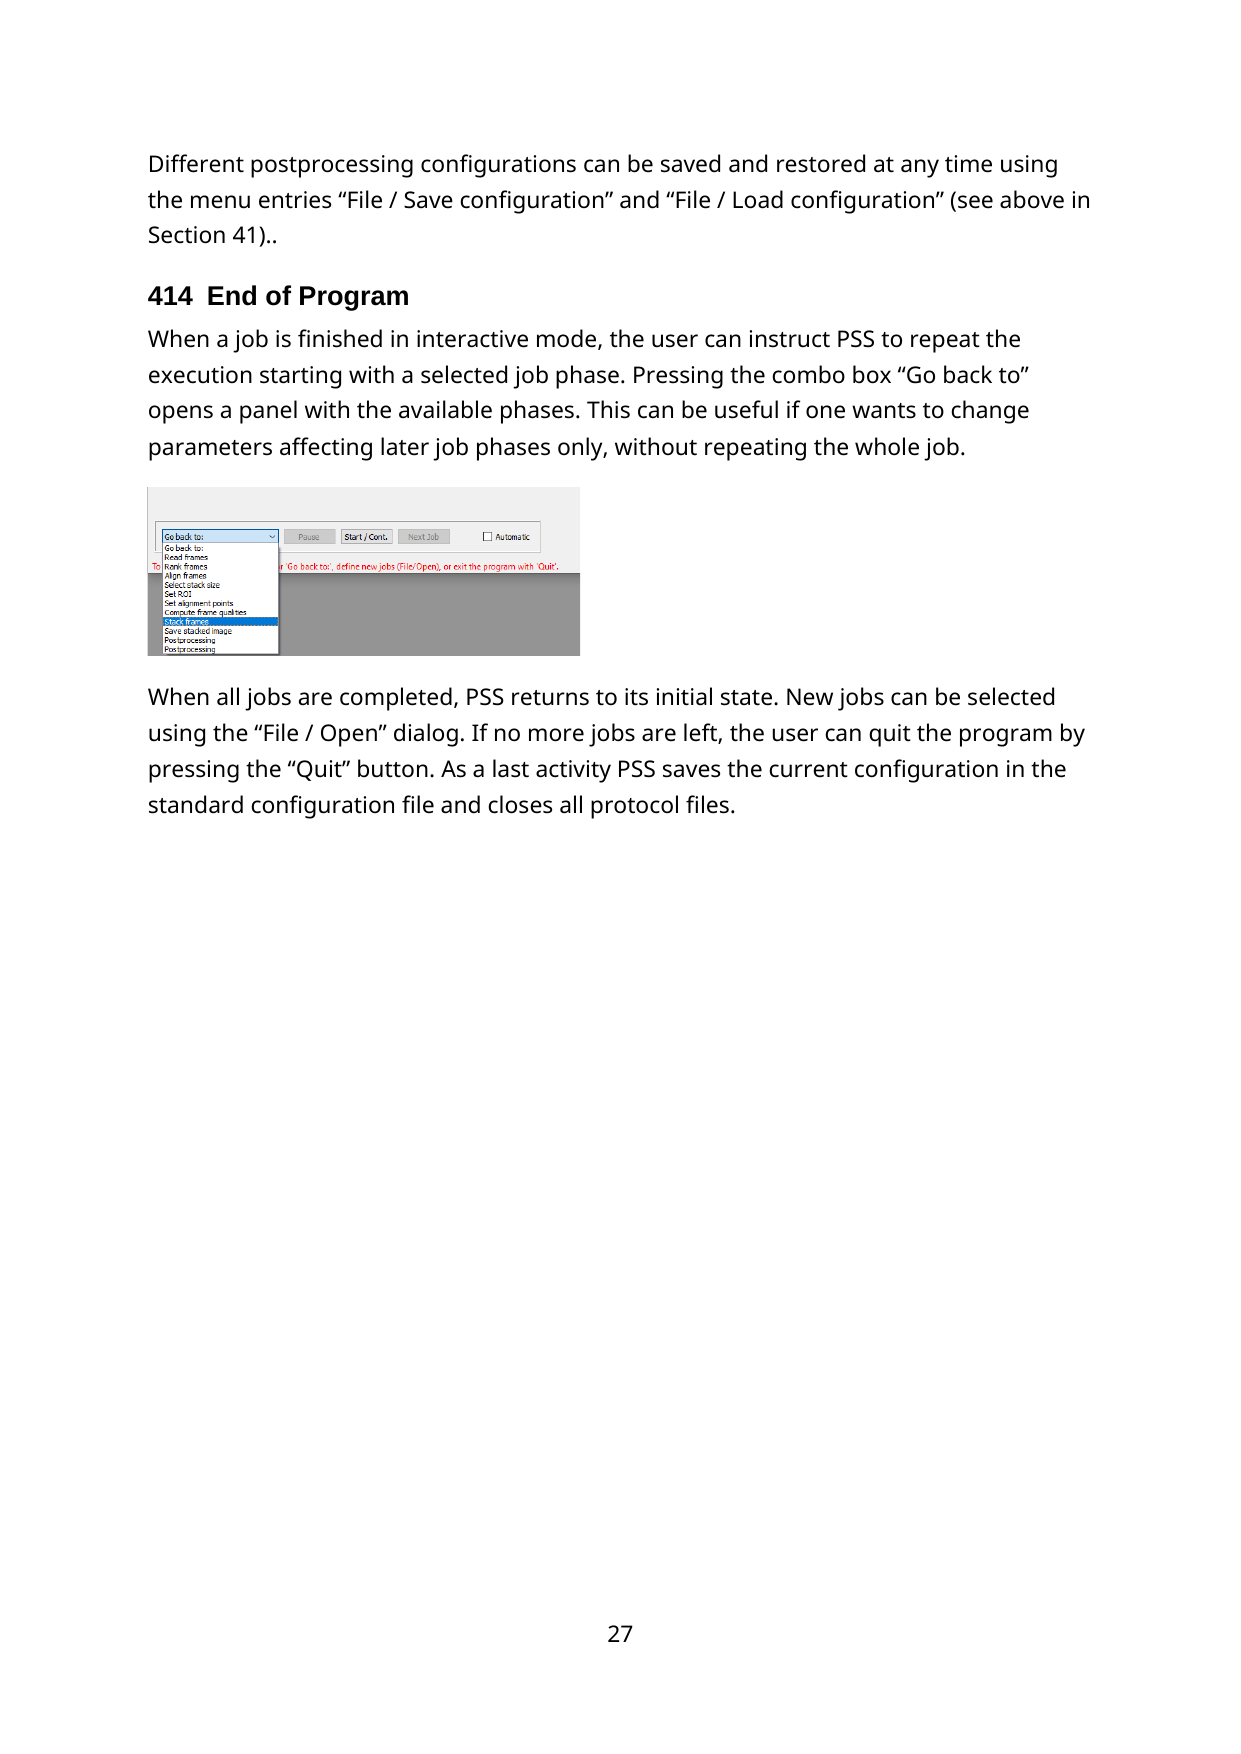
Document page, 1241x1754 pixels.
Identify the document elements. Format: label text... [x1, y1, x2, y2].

text When a job is finished in interactive mode, the user can instruct PSS to repeat the execution starting with a selected job phase. Pressing the combo box “Go back to” opens a panel with the available phases. This can be useful if one wants to change parameters affecting later job phases only, without repeating the whole job. [148, 323, 1093, 462]
text Different postprocessing configurations can be saved and restored at any time using the menu entries “File / Save configuration” and “File / Load configuration” (see above in Section 4.1).. [148, 148, 1093, 251]
picture [147, 487, 580, 656]
text When all jobs are completed, PSS returns to its initial state. New jobs can be selected using the “File / Open” dialog. If no more jobs are left, the user can quit the program by pressing the “Quit” button. As a last activity PSS saves the current configuration in the standard configuration file and closes all protocol files. [148, 681, 1093, 820]
subtitle End of Program [148, 280, 1093, 312]
